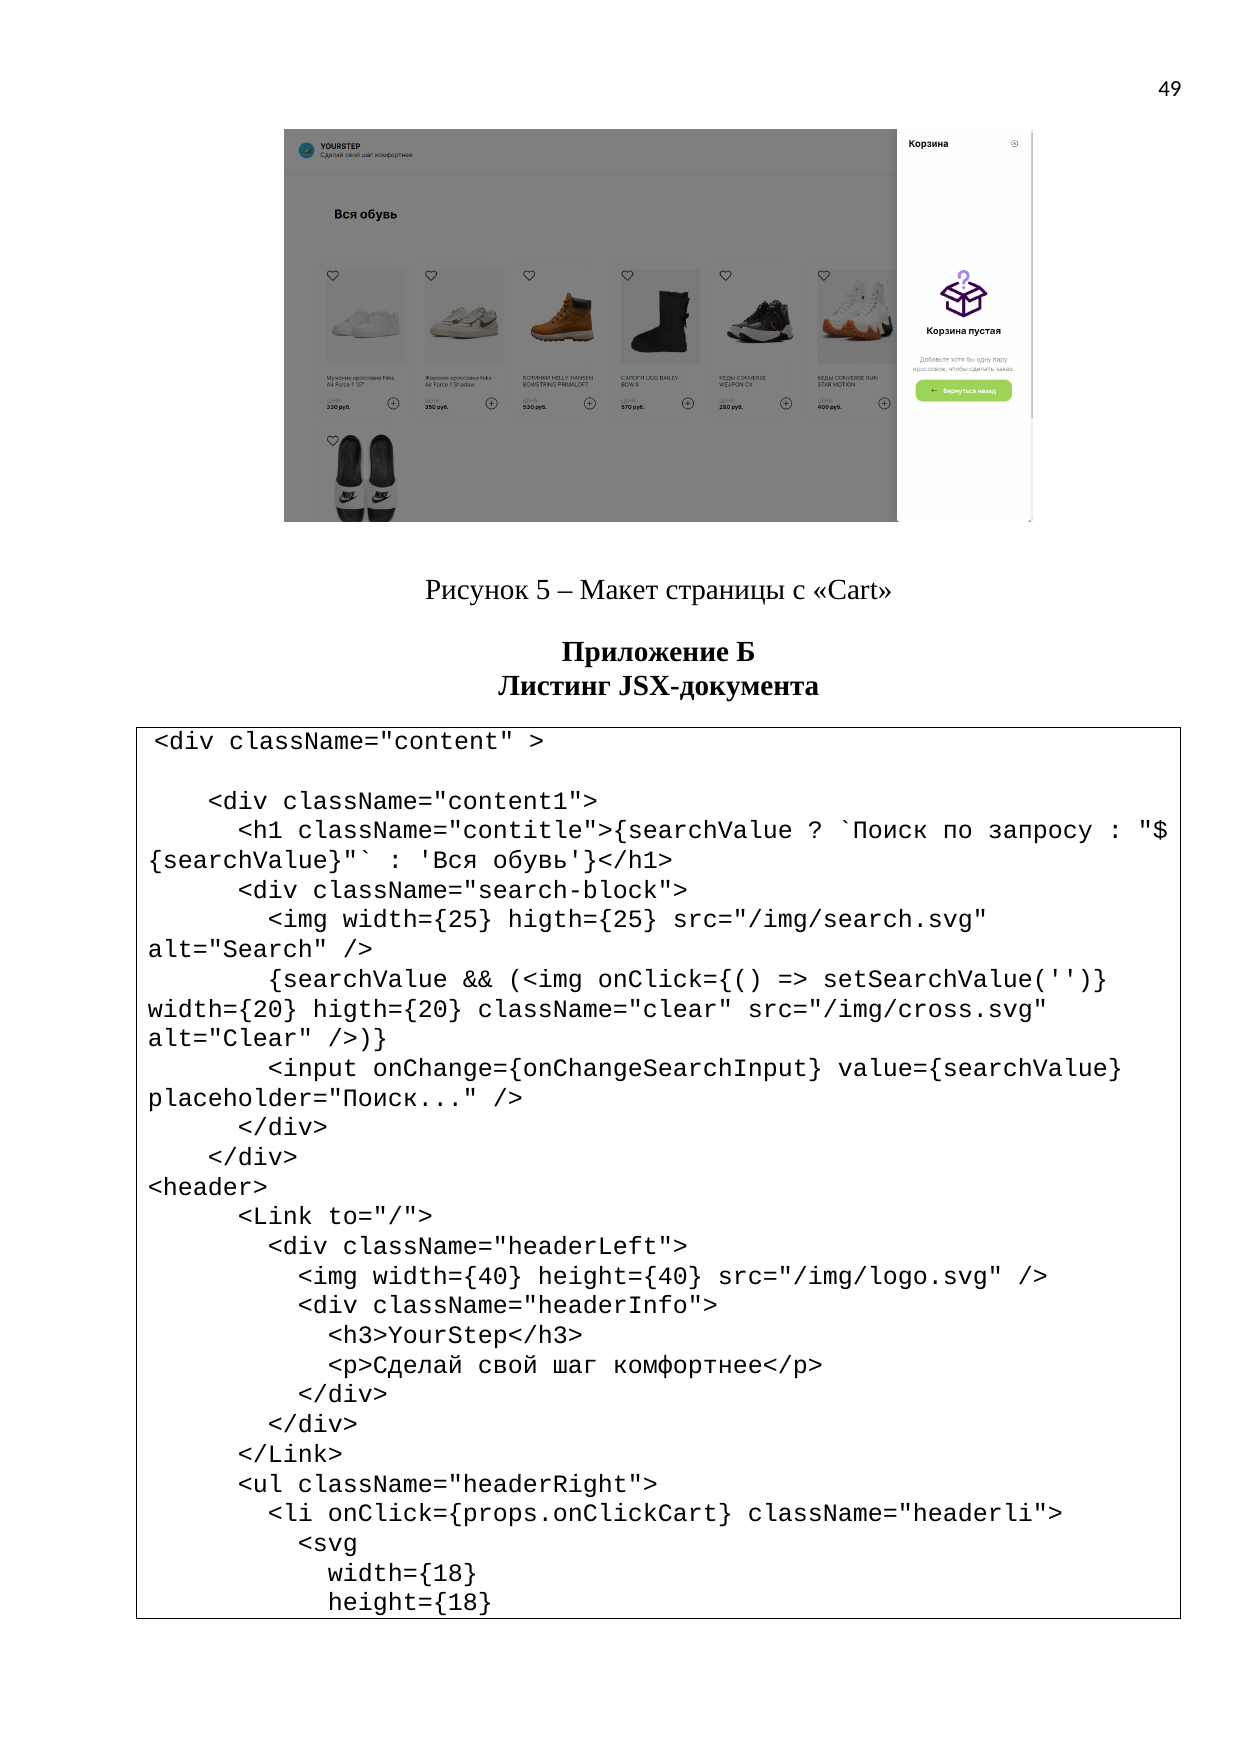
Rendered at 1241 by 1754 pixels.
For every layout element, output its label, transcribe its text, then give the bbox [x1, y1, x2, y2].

text Рисунок 5 – Макет страницы с «Cart» [62, 572, 1181, 605]
picture [284, 129, 1033, 522]
subtitle Приложение Б [136, 634, 1181, 668]
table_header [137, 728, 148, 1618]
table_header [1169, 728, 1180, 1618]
subtitle Листинг JSX-документа [136, 668, 1181, 702]
